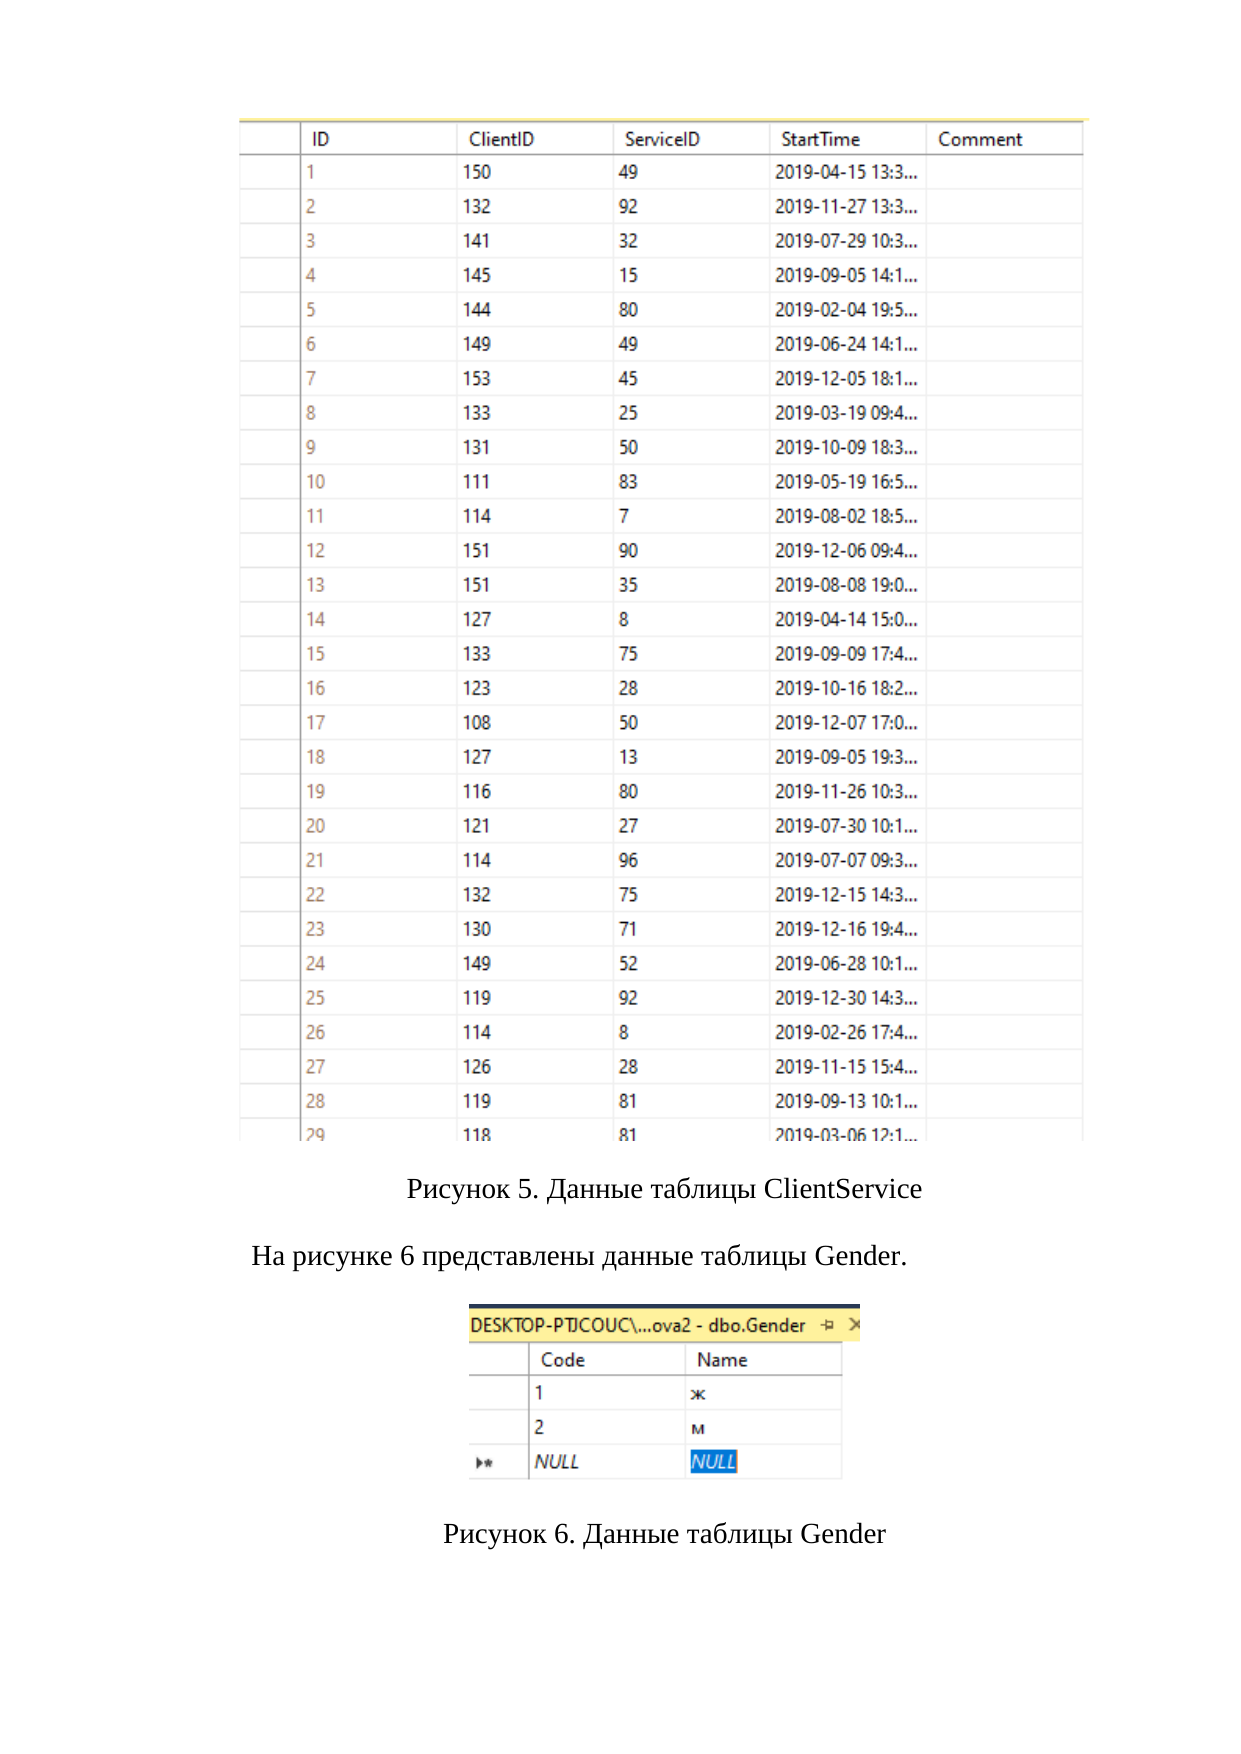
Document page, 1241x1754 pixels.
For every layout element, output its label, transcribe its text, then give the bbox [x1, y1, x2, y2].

text Рисунок 6. Данные таблицы Gender [177, 1517, 1152, 1550]
text Рисунок 5. Данные таблицы ClientService [177, 1171, 1152, 1204]
picture [239, 118, 1090, 1141]
text На рисунке 6 представлены данные таблицы Gender. [177, 1238, 1152, 1271]
picture [469, 1304, 860, 1486]
